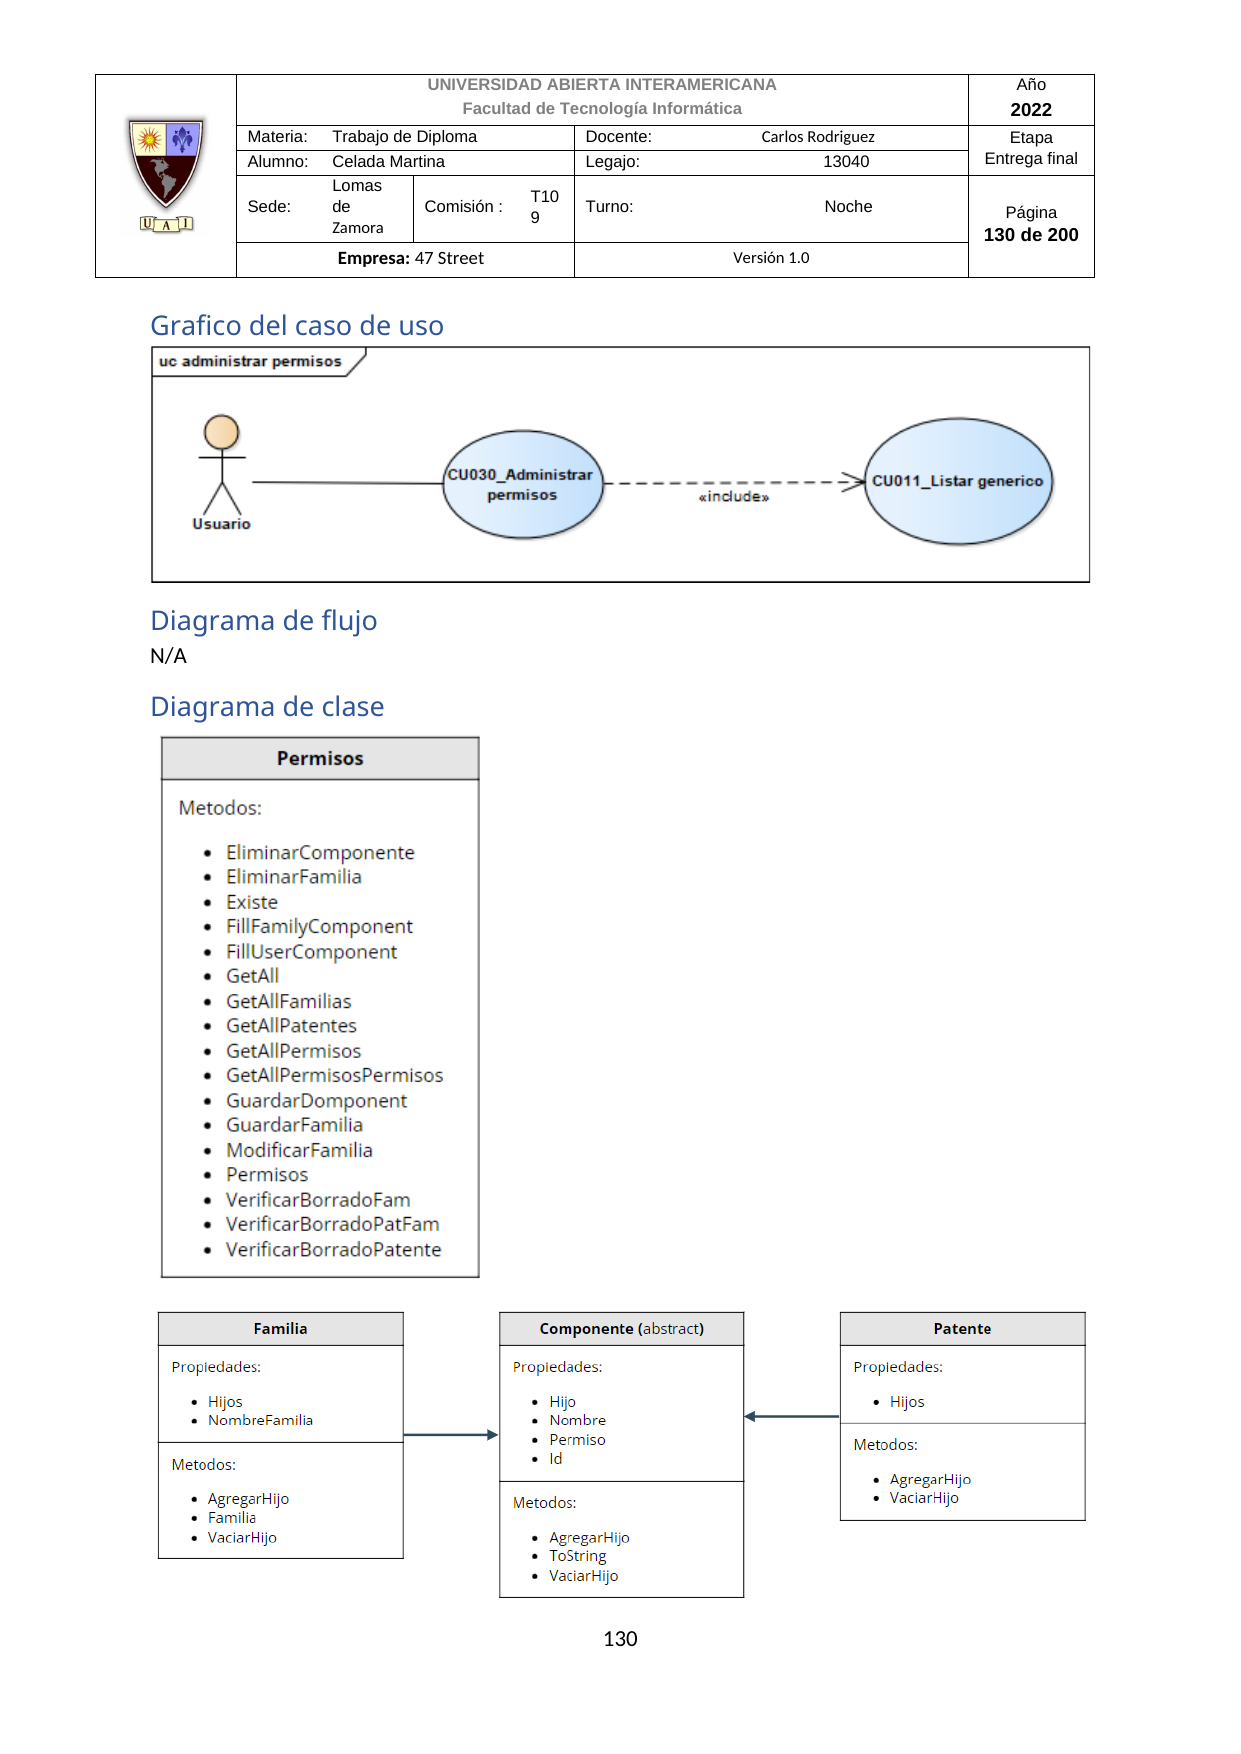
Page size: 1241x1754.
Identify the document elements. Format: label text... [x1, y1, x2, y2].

picture [120, 111, 212, 237]
text N/A [150, 641, 1090, 669]
subtitle Grafico del caso de uso [150, 306, 1090, 343]
picture [150, 727, 489, 1287]
subtitle Diagrama de clase [150, 688, 1090, 725]
picture [150, 1305, 1091, 1602]
subtitle Diagrama de flujo [150, 601, 1090, 638]
picture [150, 345, 1091, 583]
